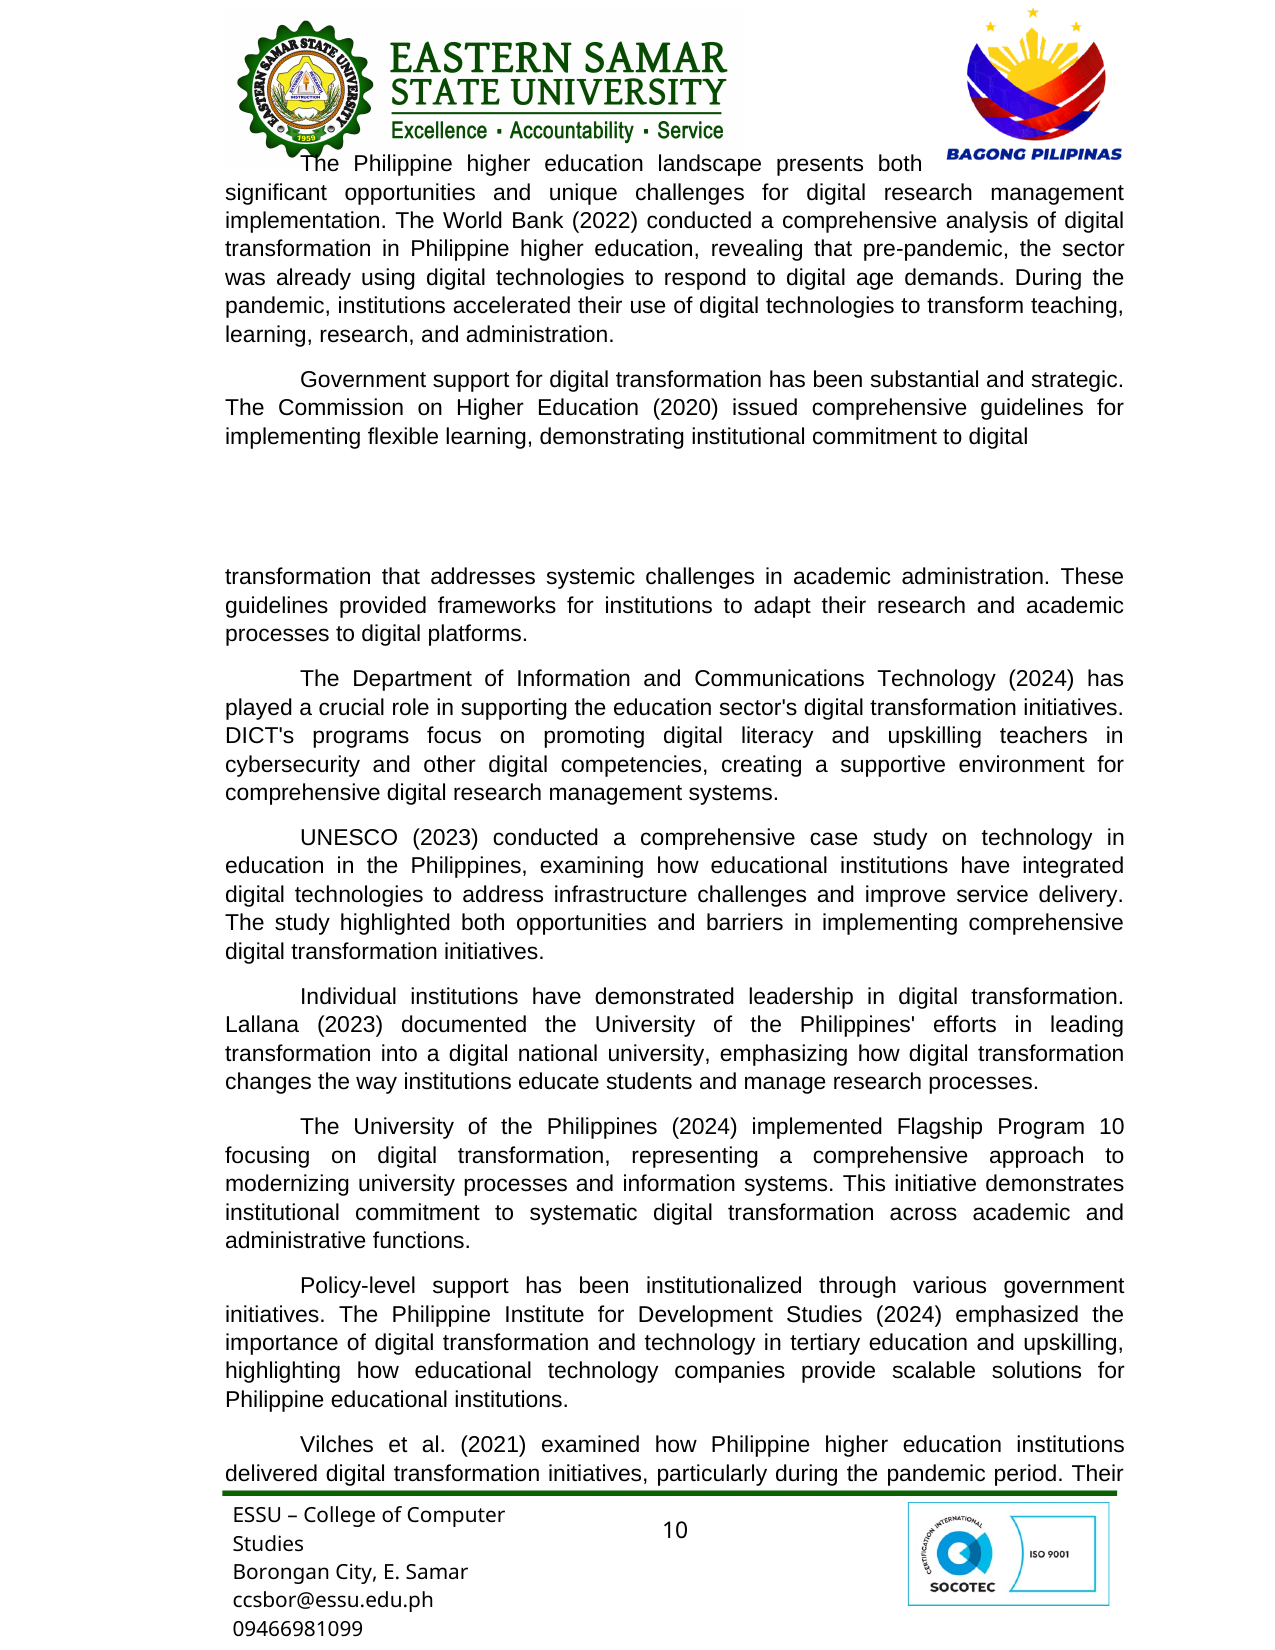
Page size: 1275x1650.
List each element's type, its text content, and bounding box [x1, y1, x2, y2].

text Individual institutions have demonstrated leadership in digital transformation. Lallana (2023) documented the University of the Philippines' efforts in leading transformation into a digital national university, emphasizing how digital transformation changes the way institutions educate students and manage research processes. [225, 1215, 1125, 1327]
picture [941, 4, 1125, 150]
text The Department of Information and Communications Technology (2024) has played a crucial role in supporting the education sector's digital transformation initiatives. DICT's programs focus on promoting digital literacy and upskilling teachers in cybersecurity and other digital competencies, creating a supportive environment for comprehensive digital research management systems. [225, 898, 1125, 1038]
text transformation that addresses systemic challenges in academic administration. These guidelines provided frameworks for institutions to adapt their research and academic processes to digital platforms. [225, 796, 1125, 879]
text Digital Adoption Team (2024) provided a comprehensive overview of digital transformation in higher education, emphasizing how institutions implement machine learning to streamline manual tasks, maximize resources, and automate activities. Their analysis showed that successful digital transformation includes personalized learning experiences, flexible online courses, and automated administrative processes. [225, 223, 1125, 364]
text UNESCO (2023) conducted a comprehensive case study on technology in education in the Philippines, examining how educational institutions have integrated digital technologies to address infrastructure challenges and improve service delivery. The study highlighted both opportunities and barriers in implementing comprehensive digital transformation initiatives. [225, 1056, 1125, 1197]
text The Philippine higher education landscape presents both significant opportunities and unique challenges for digital research management implementation. The World Bank (2022) conducted a comprehensive analysis of digital transformation in Philippine higher education, revealing that pre-pandemic, the sector was already using digital technologies to respond to digital age demands. During the pandemic, institutions accelerated their use of digital technologies to transform teaching, learning, research, and administration. [225, 382, 1125, 579]
picture [907, 1502, 1110, 1604]
picture [225, 9, 743, 150]
text The University of the Philippines (2024) implemented Flagship Program 10 focusing on digital transformation, representing a comprehensive approach to modernizing university processes and information systems. This initiative demonstrates institutional commitment to systematic digital transformation across academic and administrative functions. [225, 1346, 1125, 1486]
picture [222, 1488, 1118, 1498]
text Government support for digital transformation has been substantial and strategic. The Commission on Higher Education (2020) issued comprehensive guidelines for implementing flexible learning, demonstrating institutional commitment to digital [225, 598, 1125, 681]
